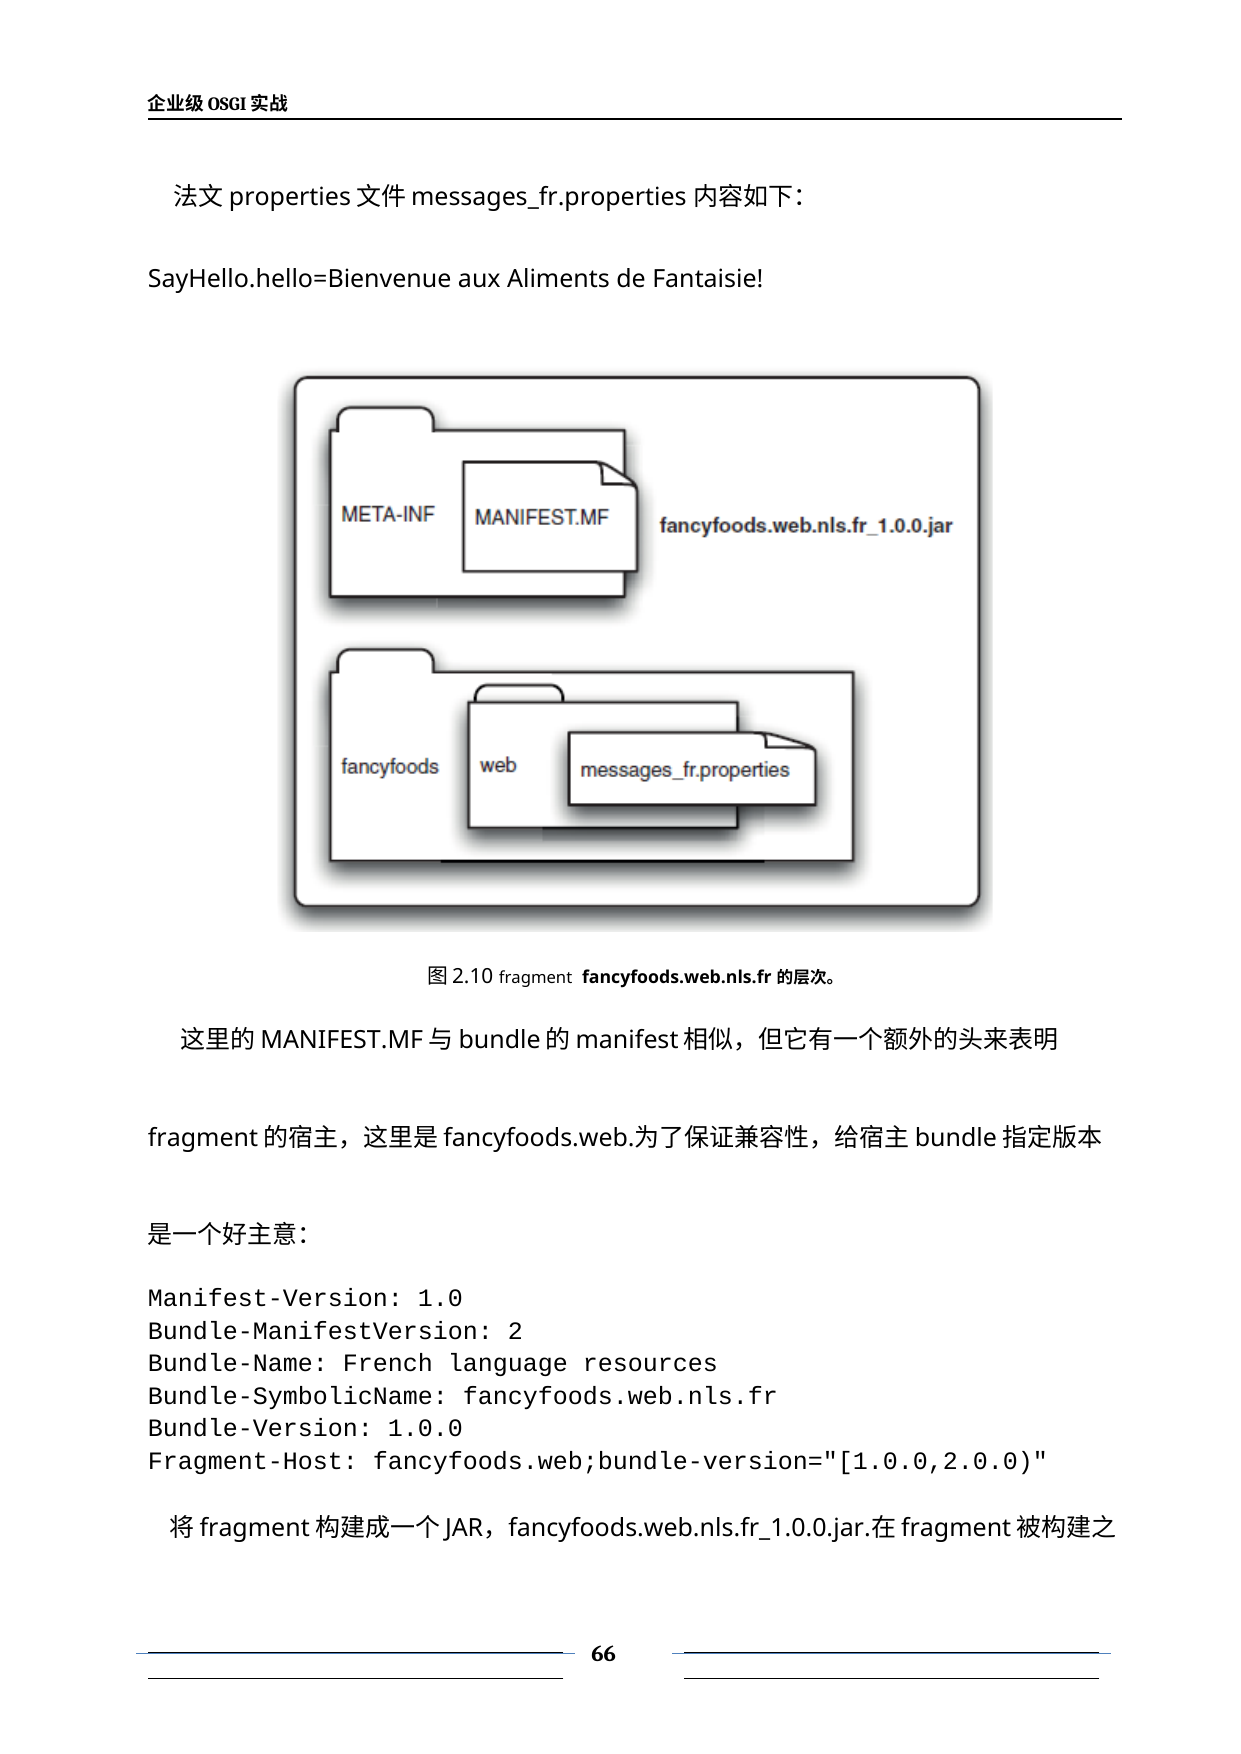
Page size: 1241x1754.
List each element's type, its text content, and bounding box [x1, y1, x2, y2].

text 法文properties文件messages_fr.properties 内容如下： [148, 162, 1122, 227]
text SayHello.hello=Bienvenue aux Aliments de Fantaisie! [148, 245, 1122, 310]
text 这里的MANIFEST.MF与bundle的manifest相似，但它有一个额外的头来表明fragment的宿主，这里是fancyfoods.web.为了保证兼容性，给宿主bundle指定版本是一个好主意： [148, 1006, 1122, 1266]
text Bundle-Name: French language resources [148, 1349, 1122, 1381]
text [148, 1493, 1122, 1558]
picture [277, 359, 993, 932]
text Manifest-Version: 1.0 [148, 1284, 1122, 1316]
text Fragment-Host: fancyfoods.web;bundle-version="[1.0.0,2.0.0)" [148, 1446, 1122, 1479]
text 图2.10 fragment fancyfoods.web.nls.fr 的层次。 [148, 958, 1122, 990]
text Bundle-Version: 1.0.0 [148, 1414, 1122, 1446]
text Bundle-SymbolicName: fancyfoods.web.nls.fr [148, 1381, 1122, 1414]
text Bundle-ManifestVersion: 2 [148, 1316, 1122, 1349]
